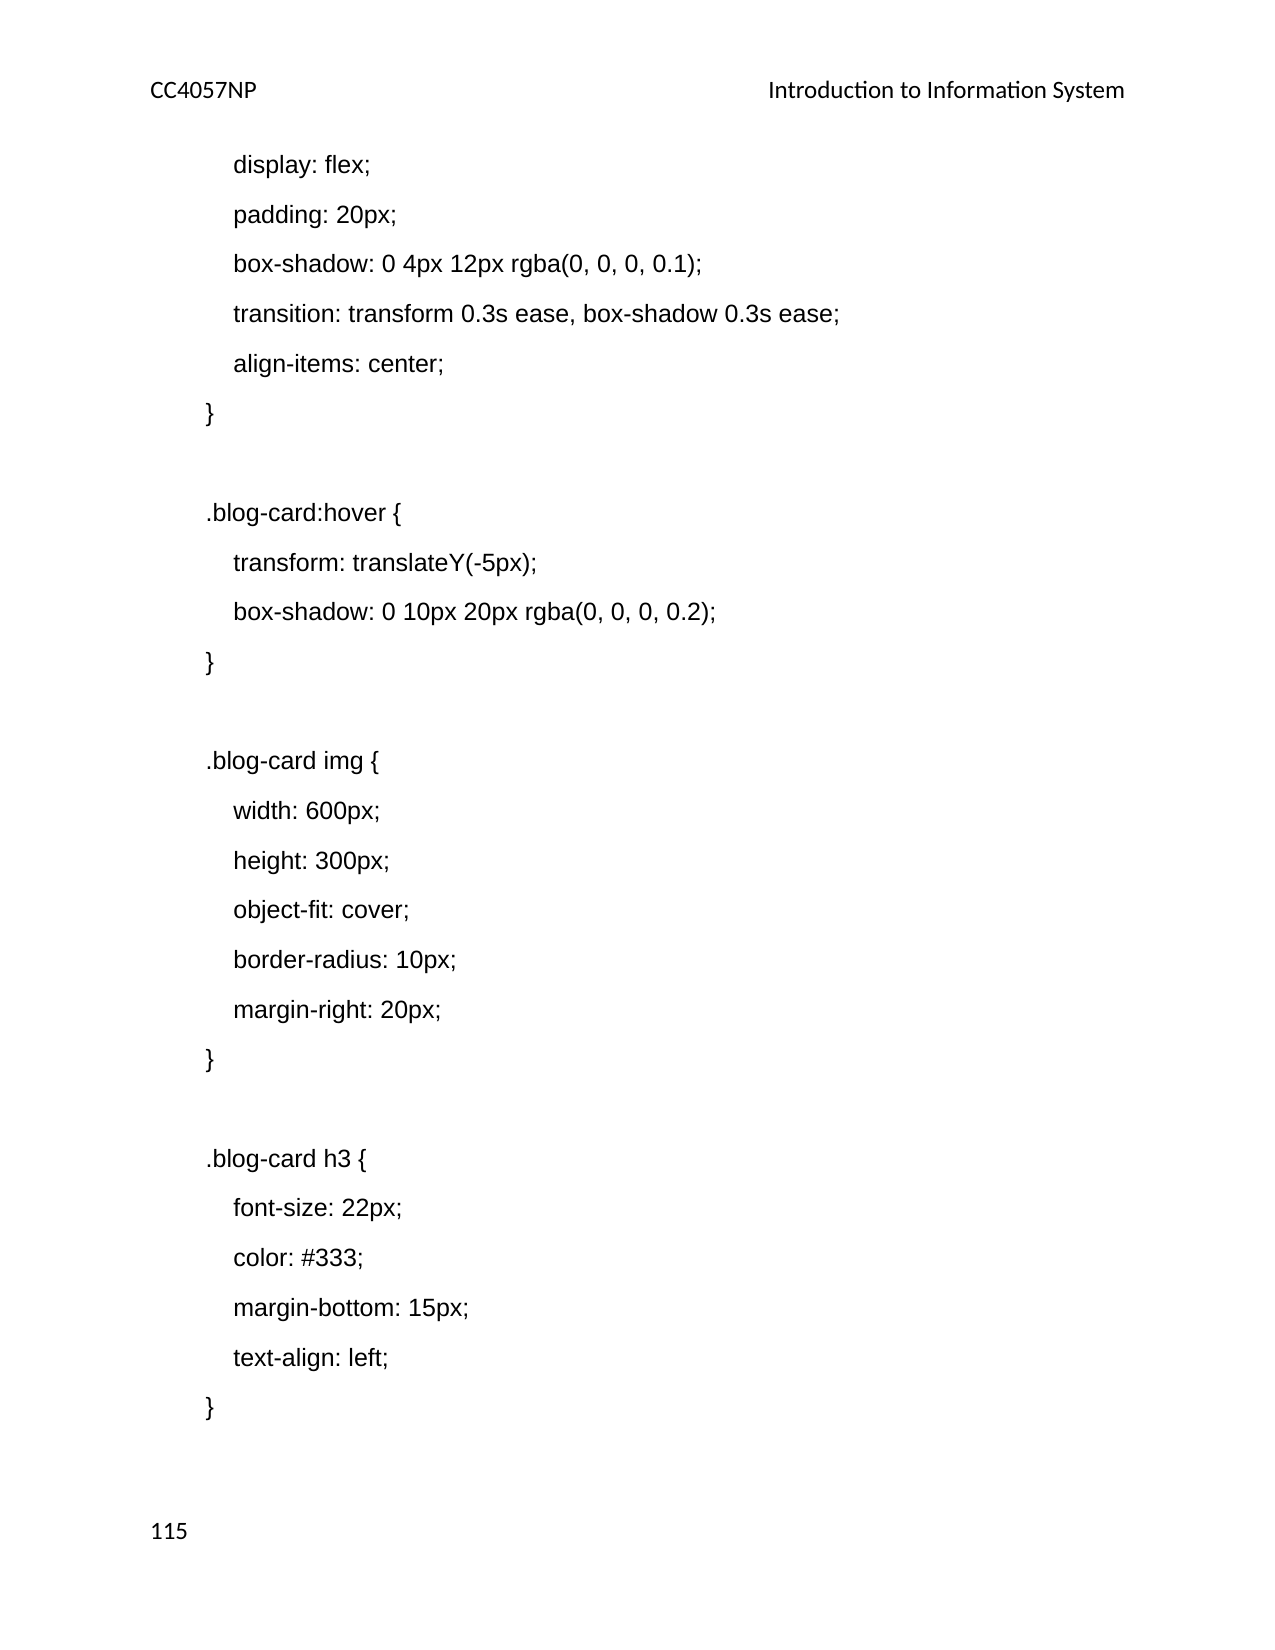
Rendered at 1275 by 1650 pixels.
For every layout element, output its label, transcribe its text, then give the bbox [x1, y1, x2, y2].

text box-shadow: 0 4px 12px rgba(0, 0, 0, 0.1); [150, 249, 1125, 278]
text box-shadow: 0 10px 20px rgba(0, 0, 0, 0.2); [150, 597, 1125, 626]
text padding: 20px; [150, 200, 1125, 228]
text color: #333; [150, 1243, 1125, 1272]
text } [150, 1392, 1125, 1421]
text display: flex; [150, 150, 1125, 179]
text transform: translateY(-5px); [150, 547, 1125, 576]
text font-size: 22px; [150, 1193, 1125, 1222]
text align-items: center; [150, 349, 1125, 377]
text border-radius: 10px; [150, 945, 1125, 974]
text } [150, 1044, 1125, 1073]
text margin-right: 20px; [150, 995, 1125, 1023]
text .blog-card:hover { [150, 498, 1125, 527]
text text-align: left; [150, 1342, 1125, 1371]
text transition: transform 0.3s ease, box-shadow 0.3s ease; [150, 299, 1125, 328]
text } [150, 398, 1125, 427]
text margin-bottom: 15px; [150, 1293, 1125, 1322]
text } [150, 647, 1125, 676]
text width: 600px; [150, 796, 1125, 825]
text object-fit: cover; [150, 895, 1125, 924]
text height: 300px; [150, 846, 1125, 874]
text .blog-card h3 { [150, 1144, 1125, 1172]
text .blog-card img { [150, 746, 1125, 775]
